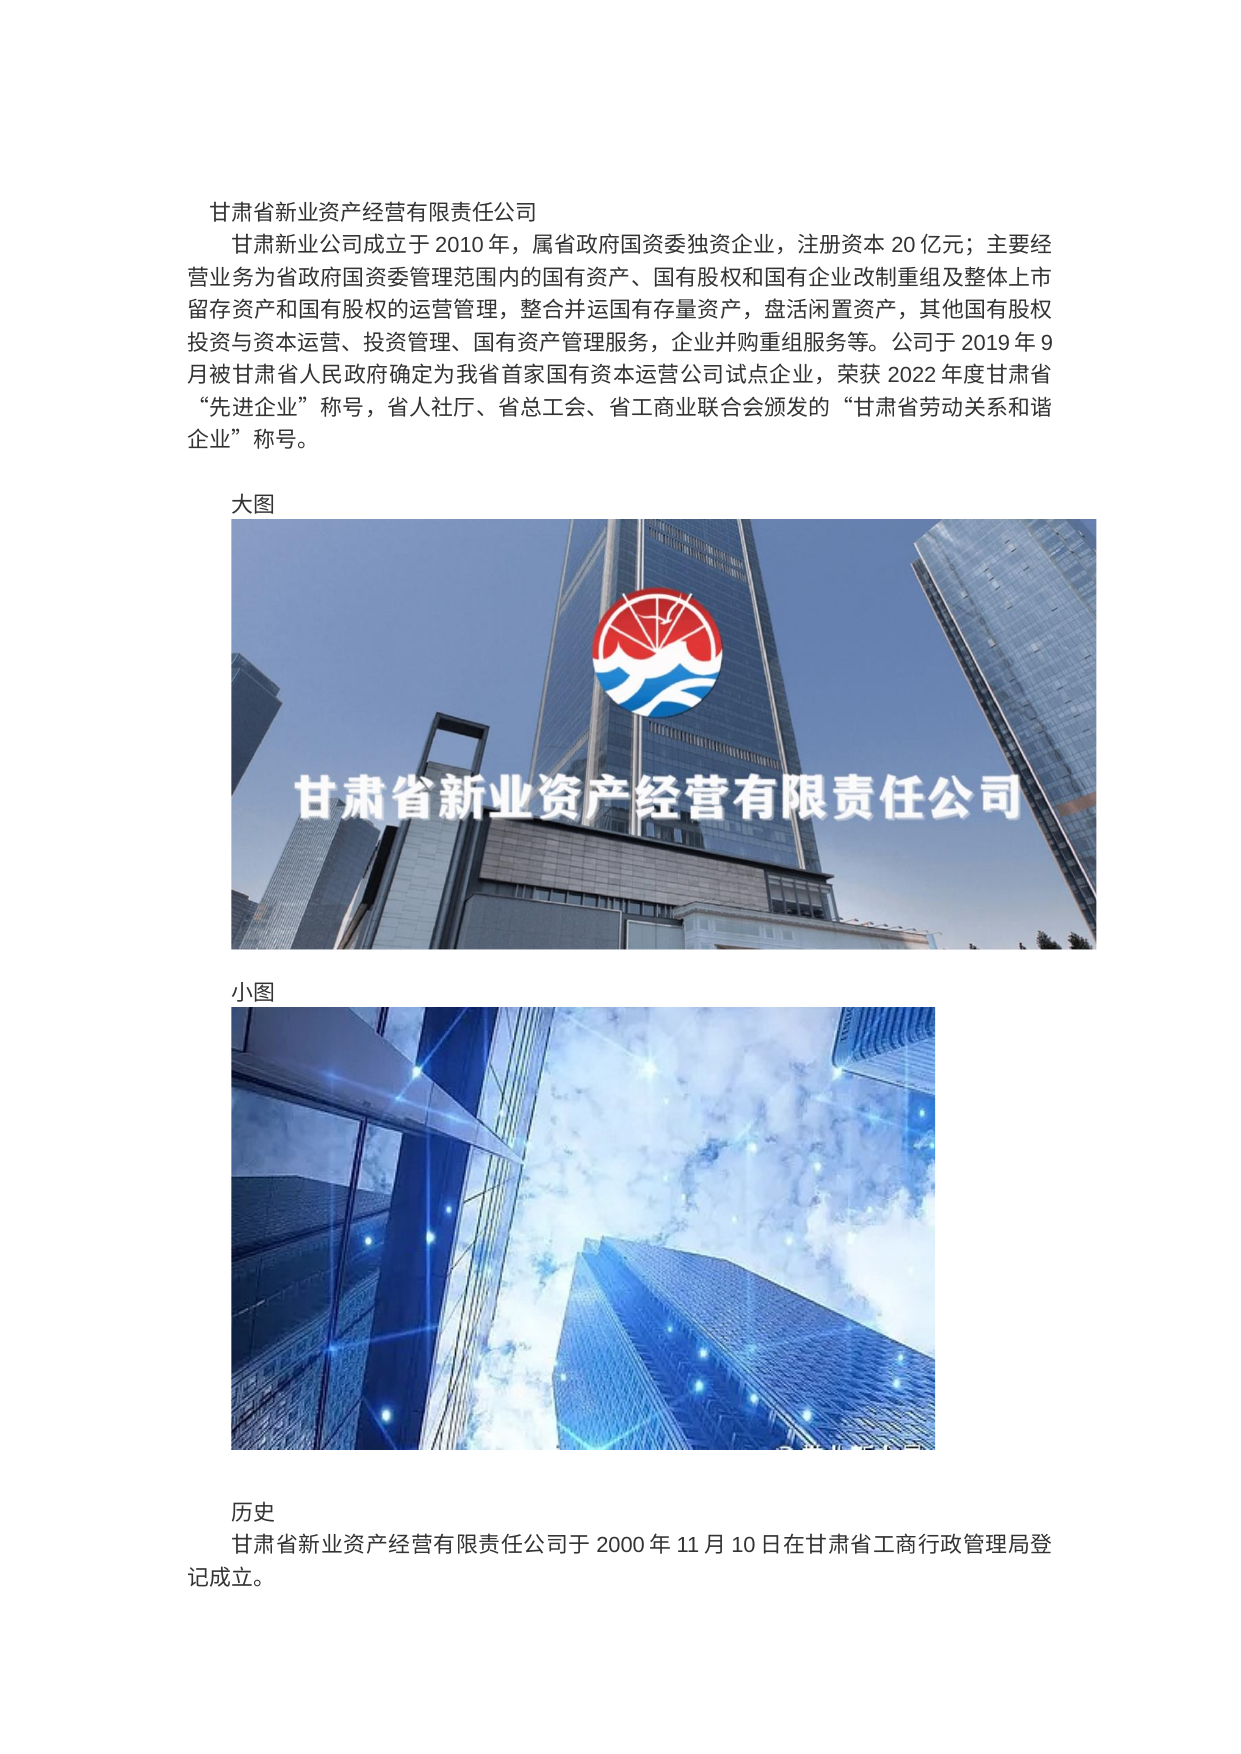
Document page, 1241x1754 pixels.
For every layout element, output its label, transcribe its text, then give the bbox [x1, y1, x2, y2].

text 甘肃省新业资产经营有限责任公司 [187, 194, 1053, 227]
text 历史 [187, 1494, 1053, 1527]
text 小图 [187, 974, 1053, 1007]
picture [231, 519, 1097, 950]
text 甘肃新业公司成立于2010年，属省政府国资委独资企业，注册资本20亿元；主要经营业务为省政府国资委管理范围内的国有资产、国有股权和国有企业改制重组及整体上市留存资产和国有股权的运营管理，整合并运国有存量资产，盘活闲置资产，其他国有股权投资与资本运营、投资管理、国有资产管理服务，企业并购重组服务等。公司于2019年9月被甘肃省人民政府确定为我省首家国有资本运营公司试点企业，荣获2022年度甘肃省“先进企业”称号，省人社厅、省总工会、省工商业联合会颁发的“甘肃省劳动关系和谐企业”称号。 [187, 227, 1053, 454]
text 大图 [187, 487, 1053, 519]
picture [231, 1007, 936, 1450]
text 甘肃省新业资产经营有限责任公司于2000年11月10日在甘肃省工商行政管理局登记成立。 [187, 1527, 1053, 1592]
